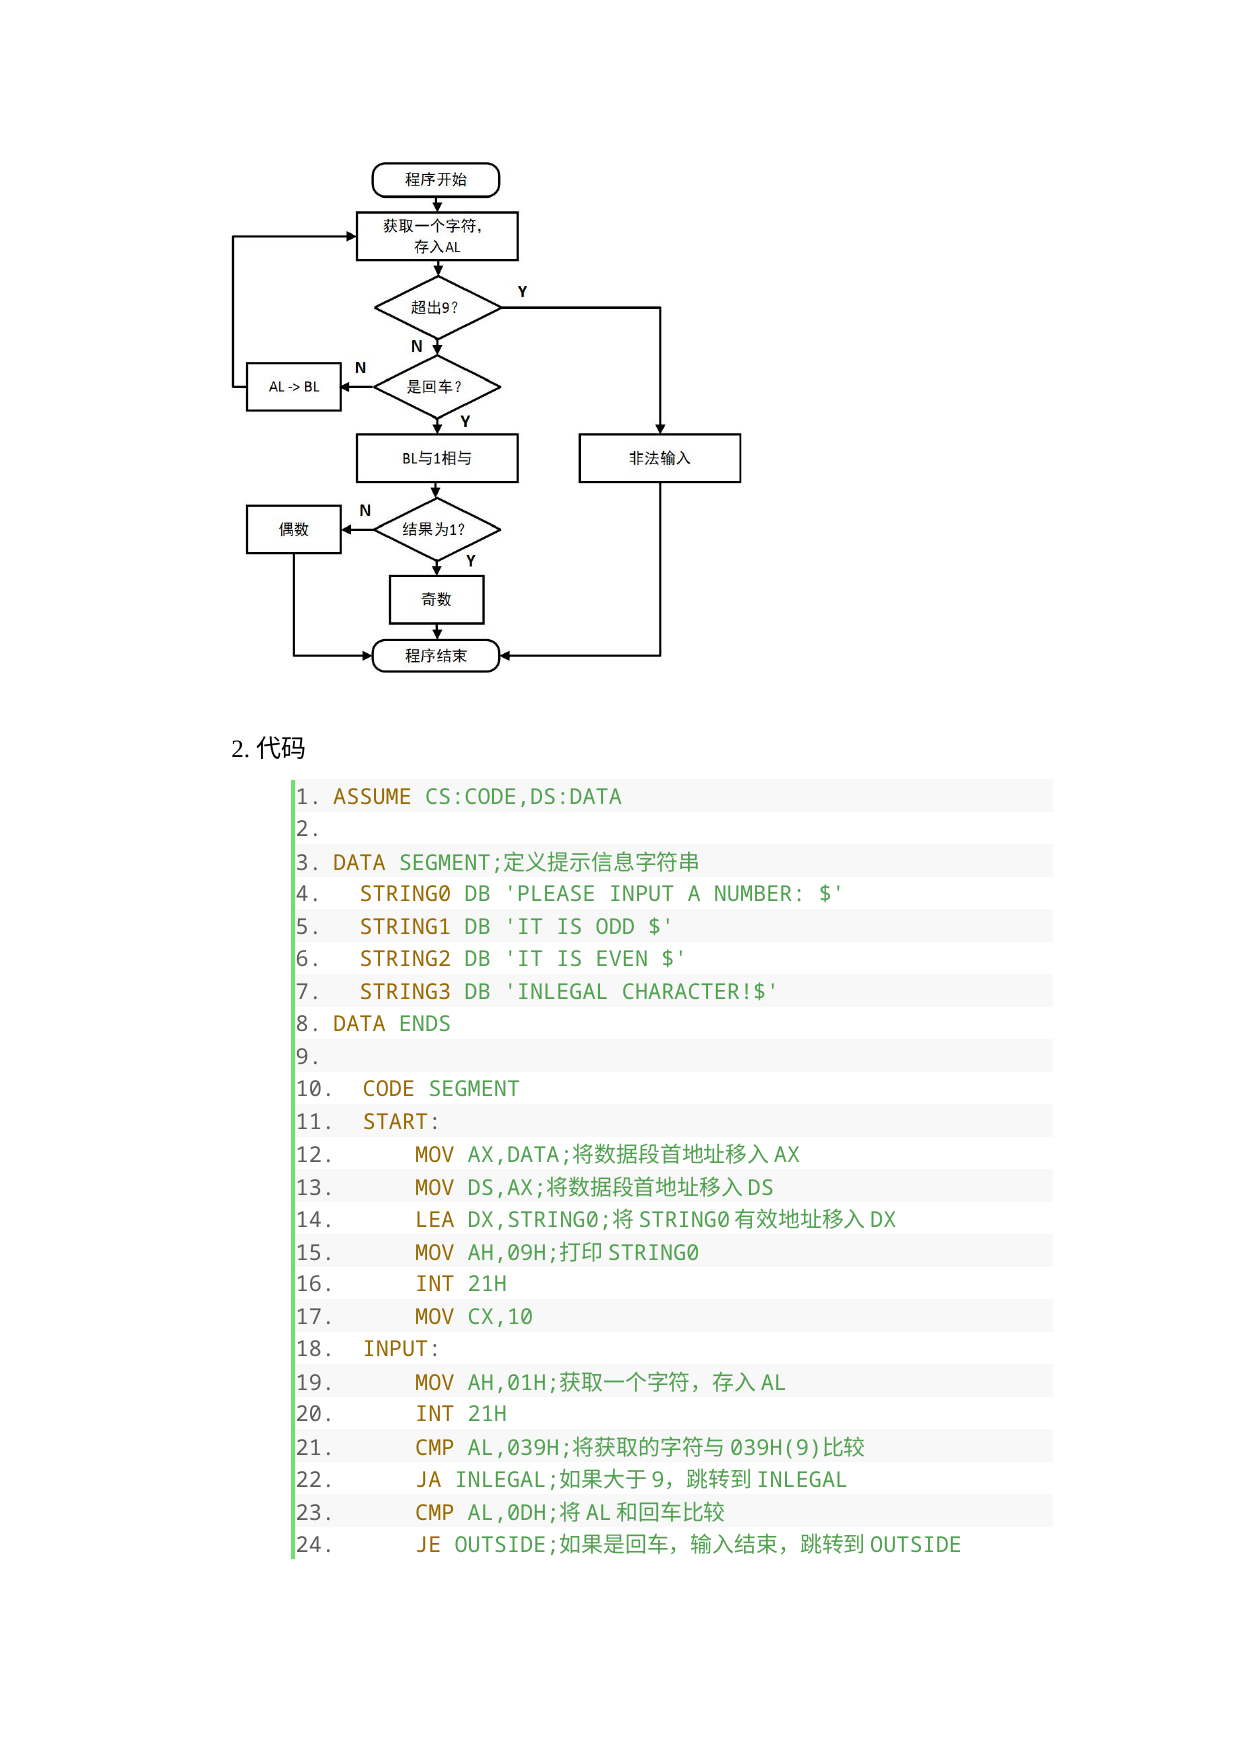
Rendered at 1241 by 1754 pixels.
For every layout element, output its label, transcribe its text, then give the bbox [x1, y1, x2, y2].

list STRING0 DB 'PLEASE INPUT A NUMBER: $' [295, 877, 1053, 909]
list JA INLEGAL;如果大于9，跳转到INLEGAL [295, 1462, 1053, 1494]
list MOV DS,AX;将数据段首地址移入DS [295, 1169, 1053, 1202]
list START: [295, 1104, 1053, 1137]
list CMP AL,0DH;将AL和回车比较 [295, 1494, 1053, 1527]
list CMP AL,039H;将获取的字符与039H(9)比较 [295, 1429, 1053, 1462]
text 2. 代码 [187, 714, 1053, 779]
list MOV AH,09H;打印STRING0 [295, 1234, 1053, 1267]
list ASSUME CS:CODE,DS:DATA [291, 779, 1053, 812]
list MOV CX,10 [295, 1299, 1053, 1332]
list DATA SEGMENT;定义提示信息字符串 [295, 844, 1053, 877]
picture [231, 162, 742, 673]
list DATA ENDS [295, 1007, 1053, 1039]
list INT 21H [295, 1267, 1053, 1299]
list STRING2 DB 'IT IS EVEN $' [295, 942, 1053, 974]
list LEA DX,STRING0;将STRING0有效地址移入DX [295, 1202, 1053, 1234]
list STRING3 DB 'INLEGAL CHARACTER!$' [295, 974, 1053, 1007]
list CODE SEGMENT [295, 1072, 1053, 1104]
list MOV AH,01H;获取一个字符，存入AL [295, 1364, 1053, 1397]
list INT 21H [295, 1397, 1053, 1429]
list JE OUTSIDE;如果是回车，输入结束，跳转到OUTSIDE [295, 1527, 1053, 1559]
list MOV AX,DATA;将数据段首地址移入AX [295, 1137, 1053, 1169]
list STRING1 DB 'IT IS ODD $' [295, 909, 1053, 942]
list INPUT: [295, 1332, 1053, 1364]
